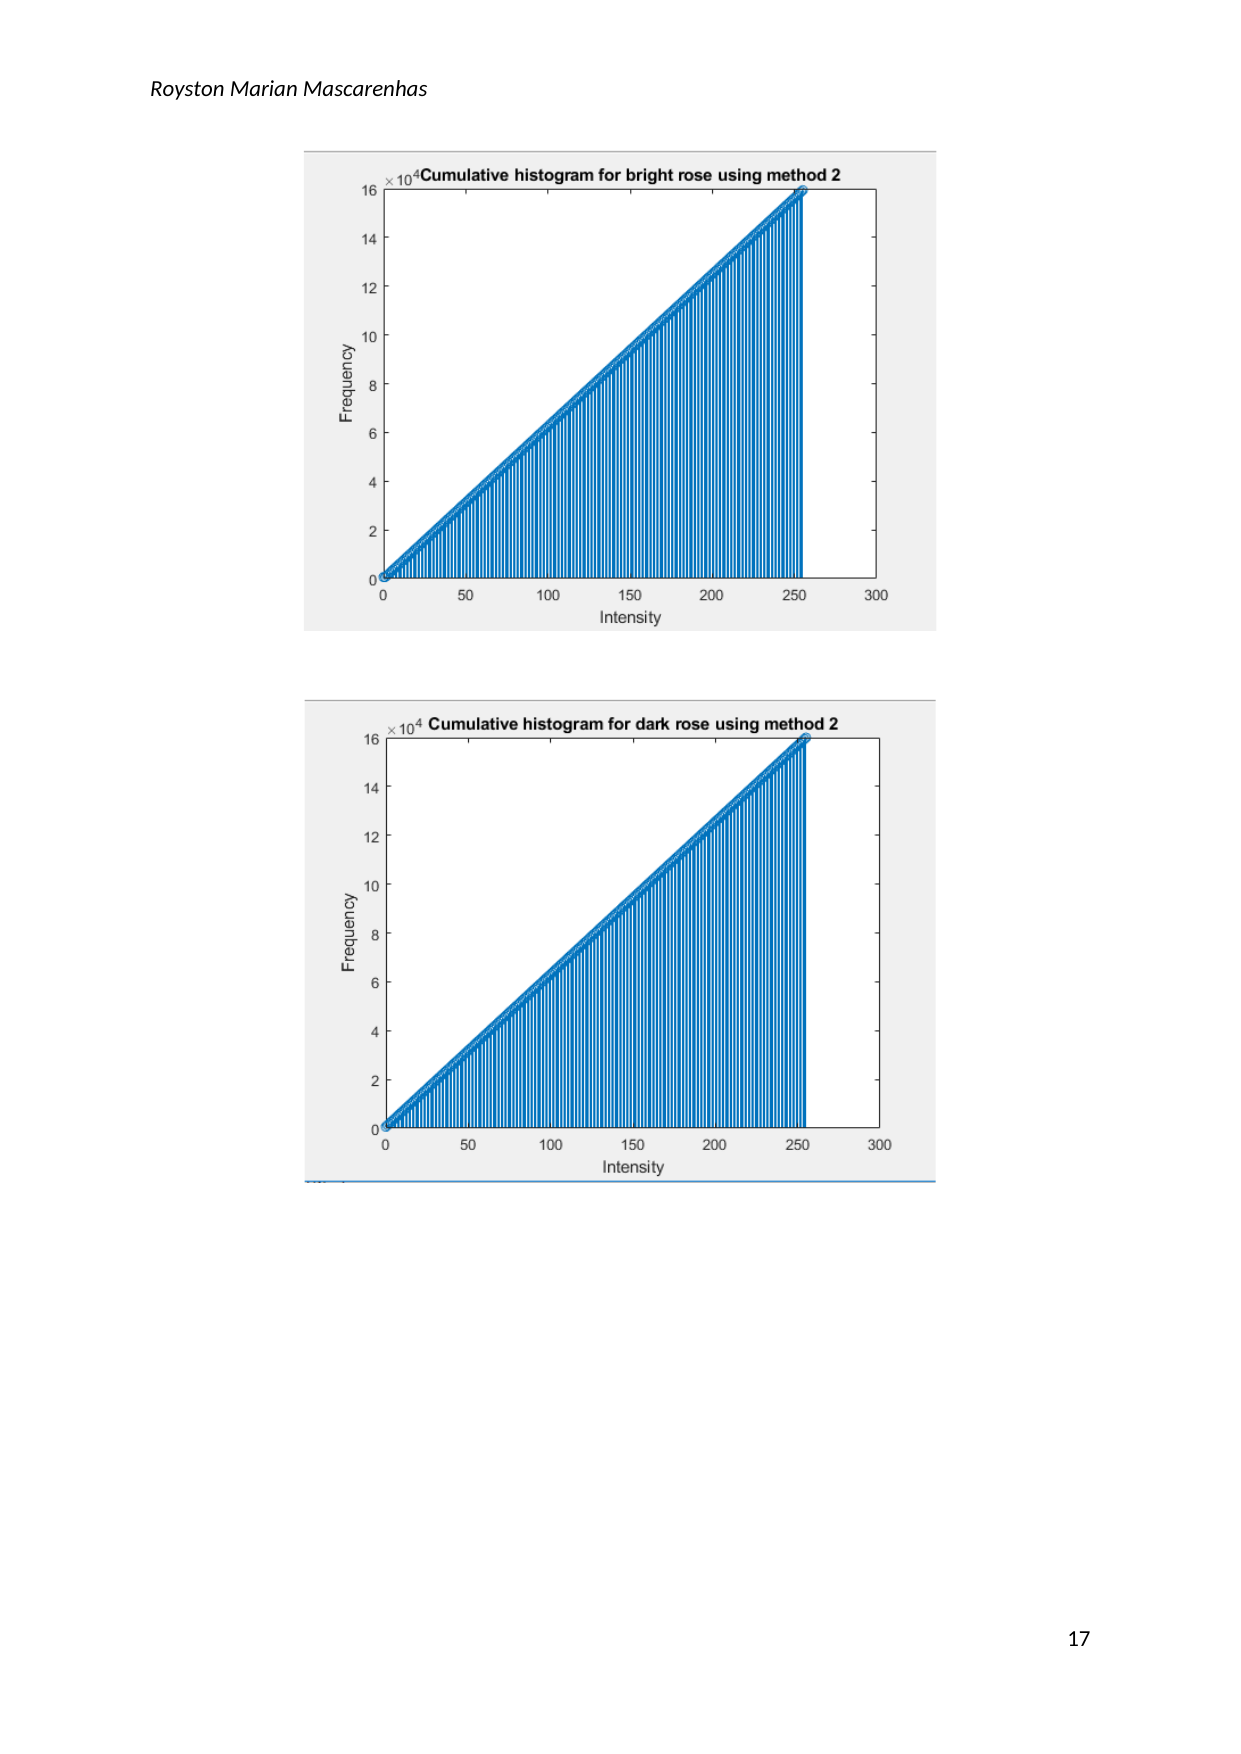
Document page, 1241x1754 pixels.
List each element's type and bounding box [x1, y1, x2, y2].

picture [304, 699, 936, 1183]
picture [303, 150, 937, 631]
